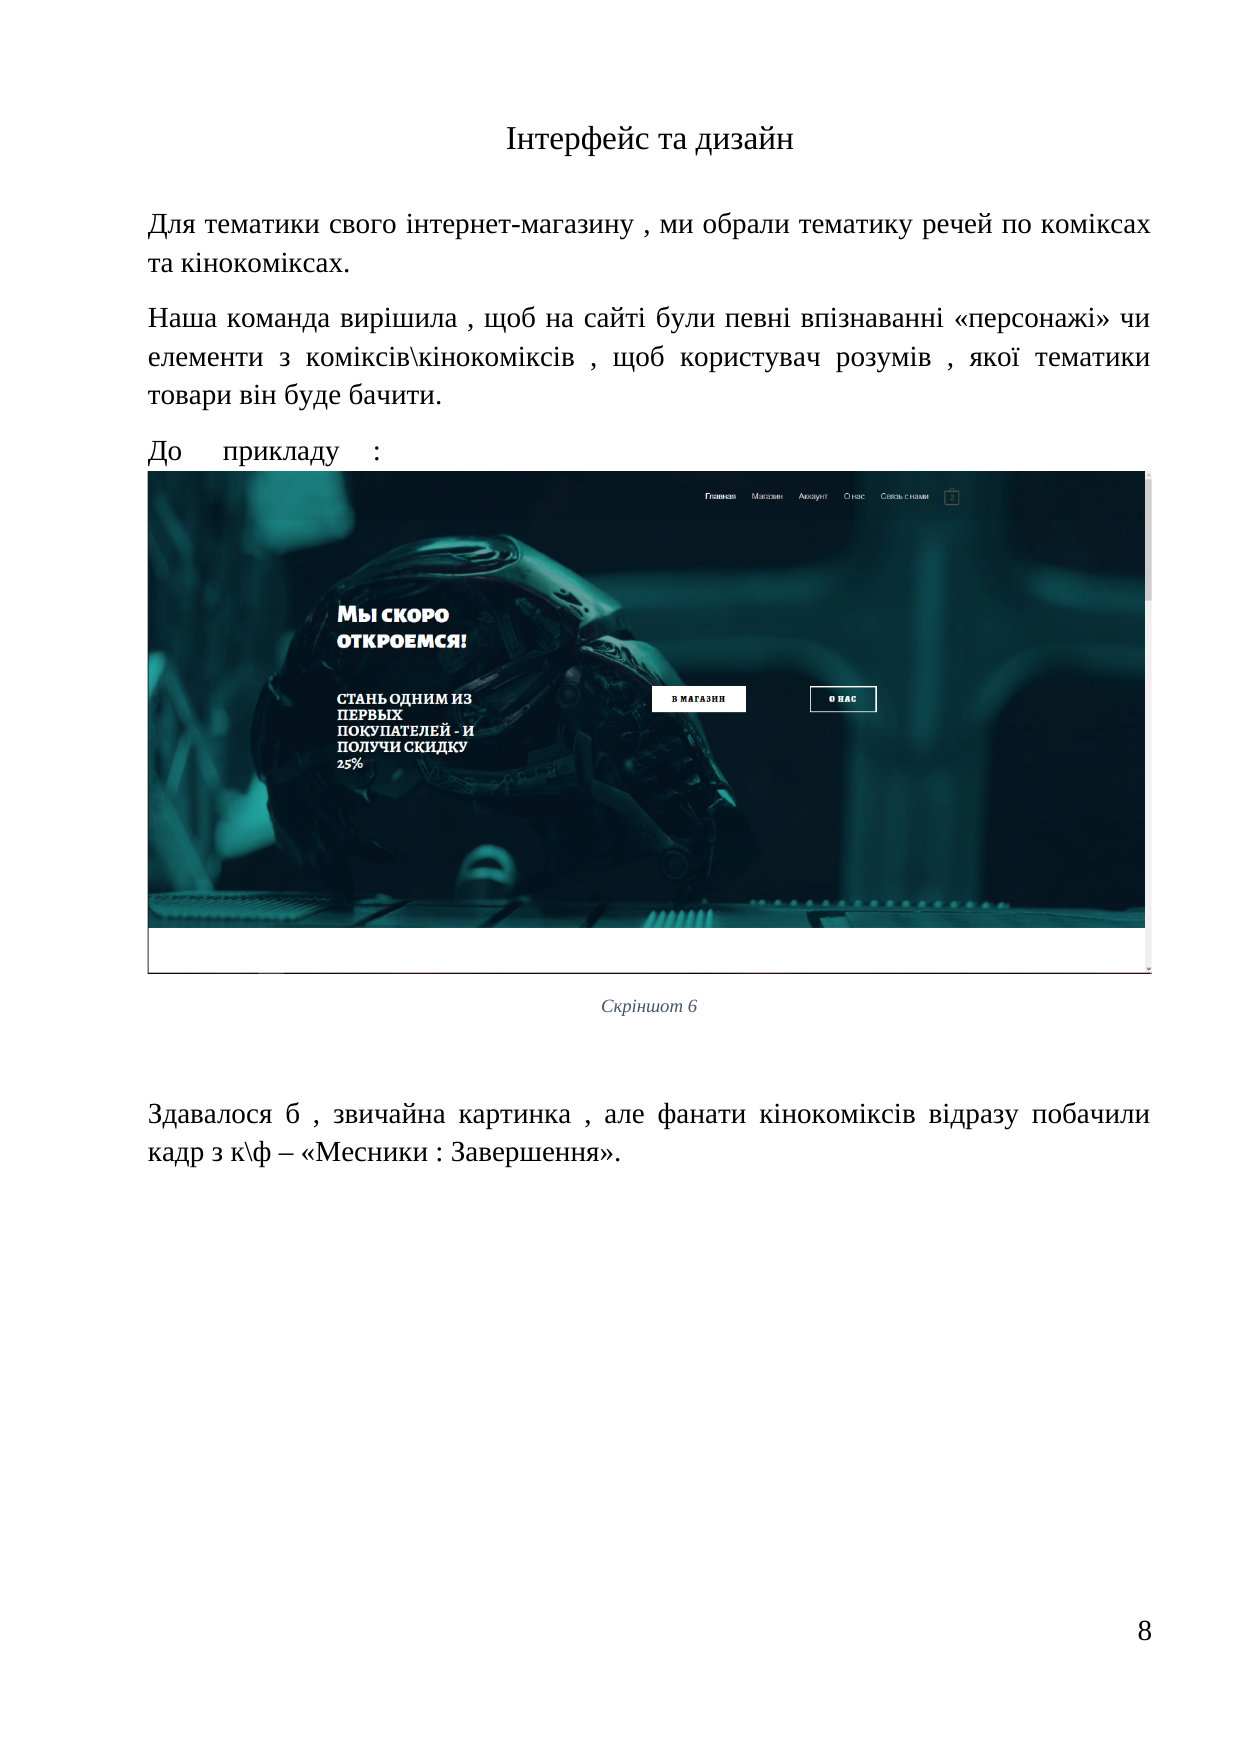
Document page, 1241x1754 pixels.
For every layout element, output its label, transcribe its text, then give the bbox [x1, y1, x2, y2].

text До прикладу : [148, 433, 1152, 471]
picture [147, 471, 1152, 974]
subtitle Інтерфейс та дизайн [148, 118, 1152, 156]
text Наша команда вирішила , щоб на сайті були певні впізнаванні «персонажі» чи елементи з коміксів\кінокоміксів , щоб користувач розумів , якої тематики товари він буде бачити. [148, 300, 1152, 411]
text Для тематики свого інтернет-магазину , ми обрали тематику речей по коміксах та кінокоміксах. [148, 207, 1152, 279]
text Здавалося б , звичайна картинка , але фанати кінокоміксів відразу побачили кадр з к\ф – «Месники : Завершення». [148, 1096, 1152, 1168]
